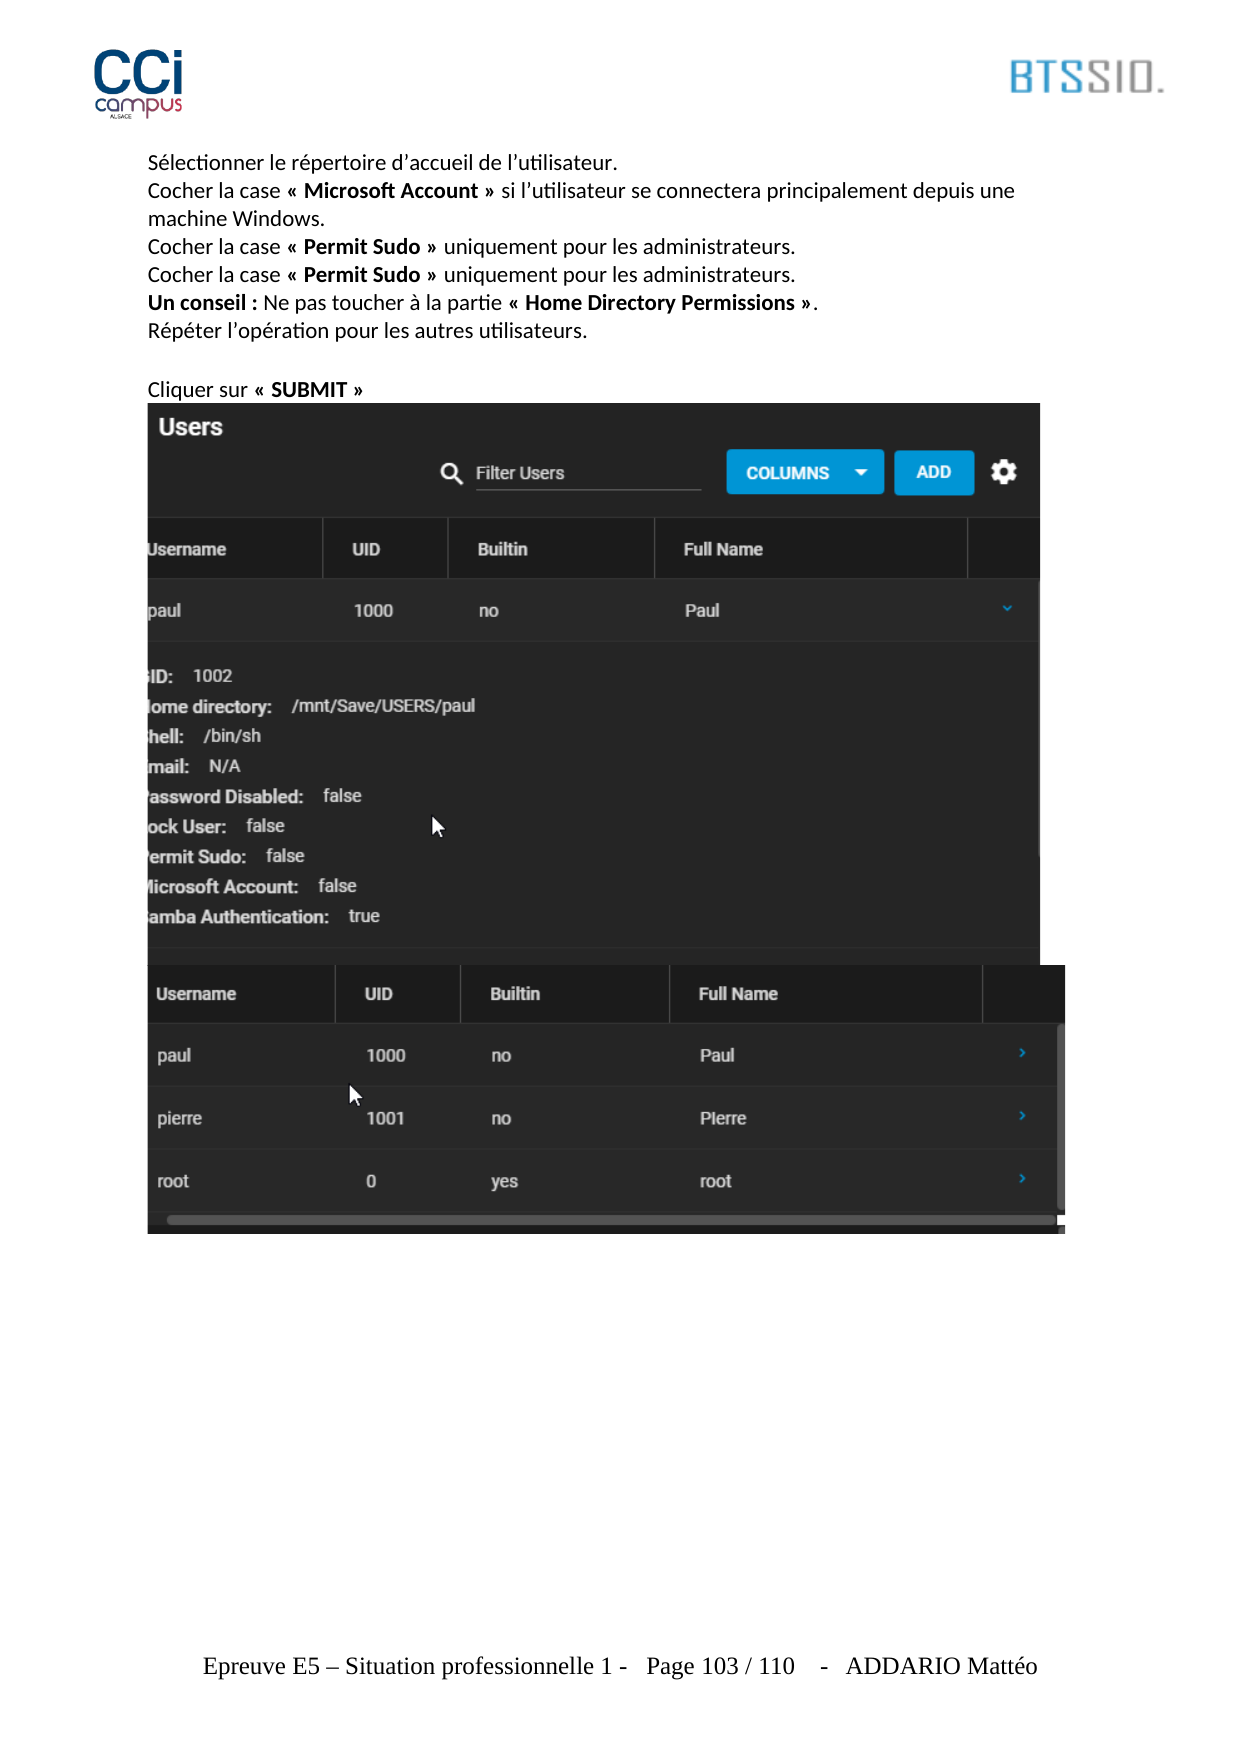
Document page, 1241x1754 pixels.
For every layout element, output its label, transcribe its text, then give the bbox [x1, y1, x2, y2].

text Répéter l’opération pour les autres utilisateurs. [148, 316, 1092, 344]
picture [147, 403, 1066, 1234]
text Cliquer sur « SUBMIT » [148, 375, 1092, 403]
picture [1004, 46, 1169, 104]
picture [81, 45, 195, 123]
text Cocher la case « Permit Sudo » uniquement pour les administrateurs. Un conseil : Ne pas toucher à la partie « Home Directory Permissions ». [148, 260, 1092, 316]
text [148, 148, 1092, 260]
